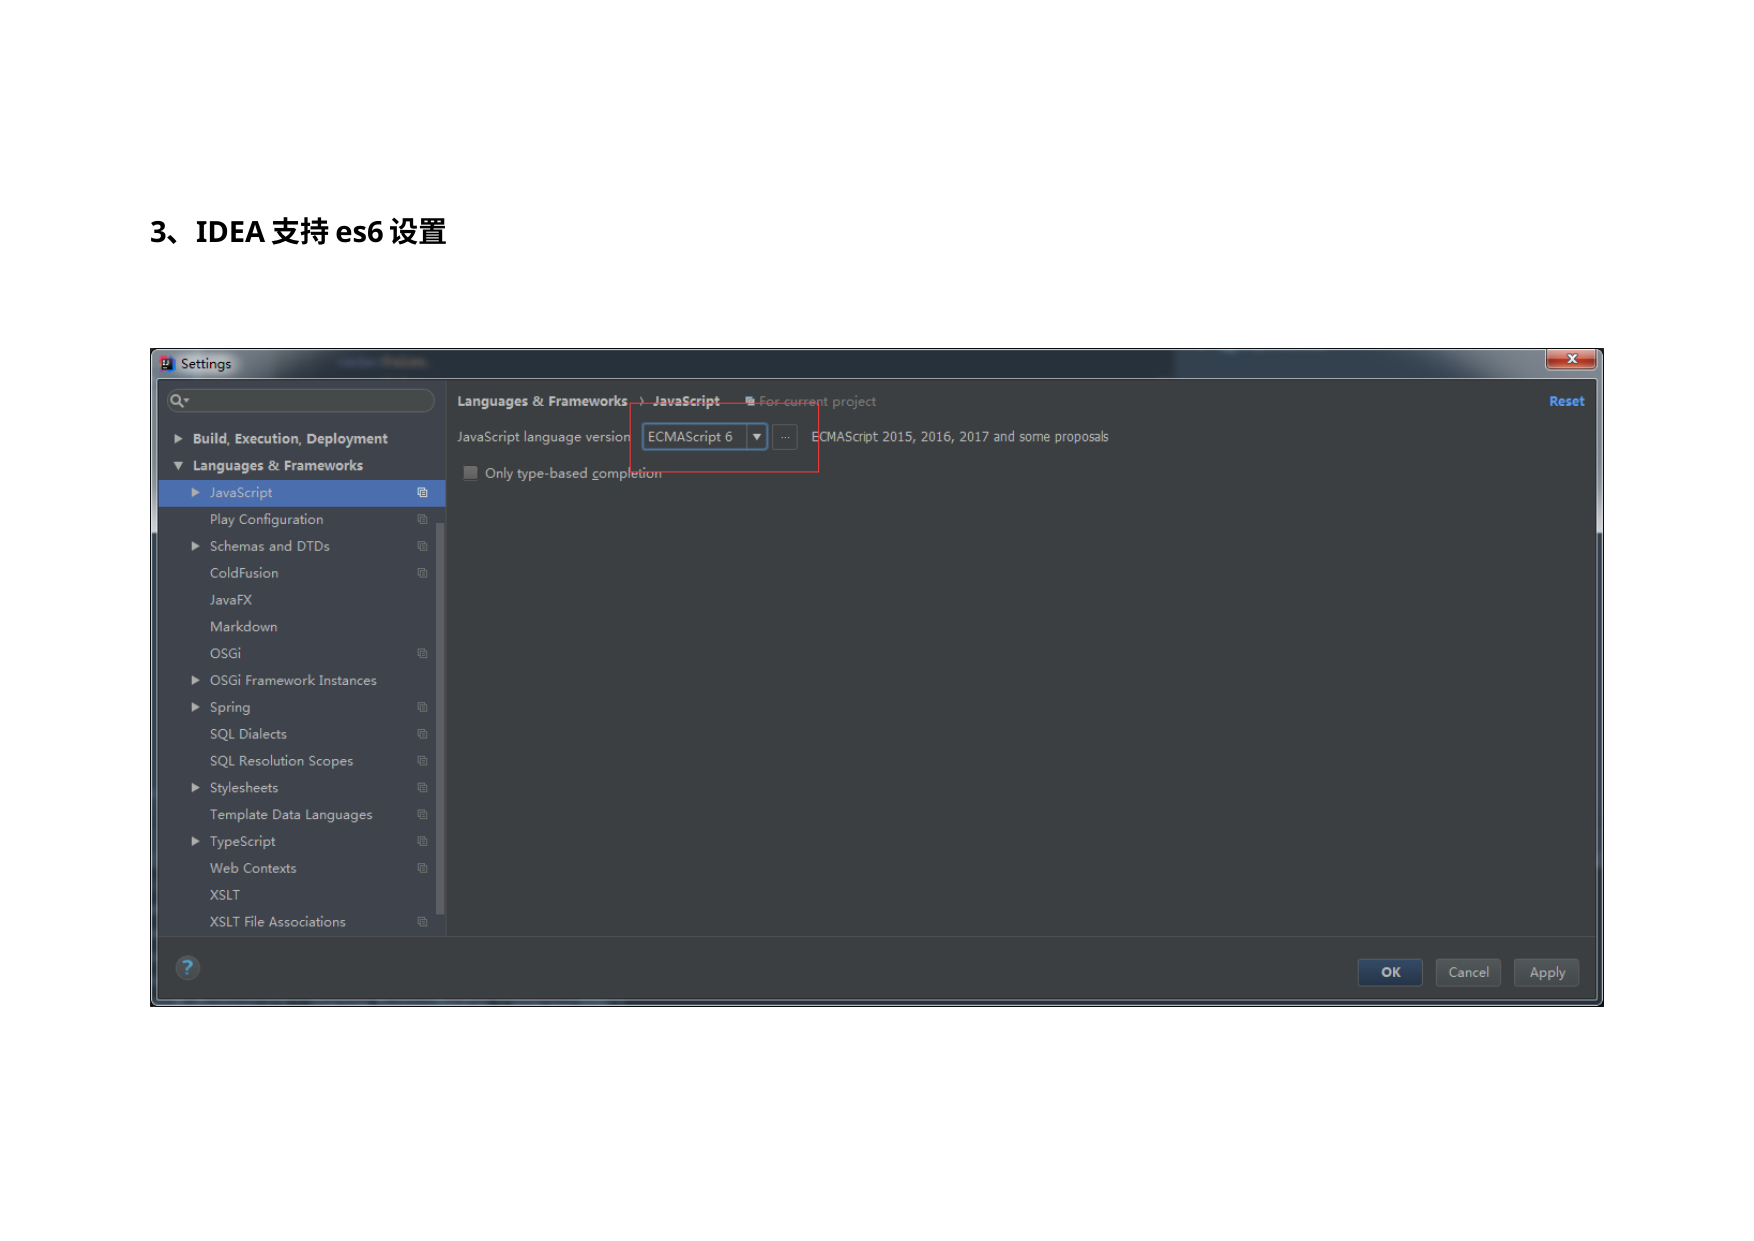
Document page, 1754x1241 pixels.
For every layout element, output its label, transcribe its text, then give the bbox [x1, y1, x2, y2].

subtitle 3、IDEA支持es6设置 [150, 198, 1604, 263]
picture [150, 348, 1604, 1007]
